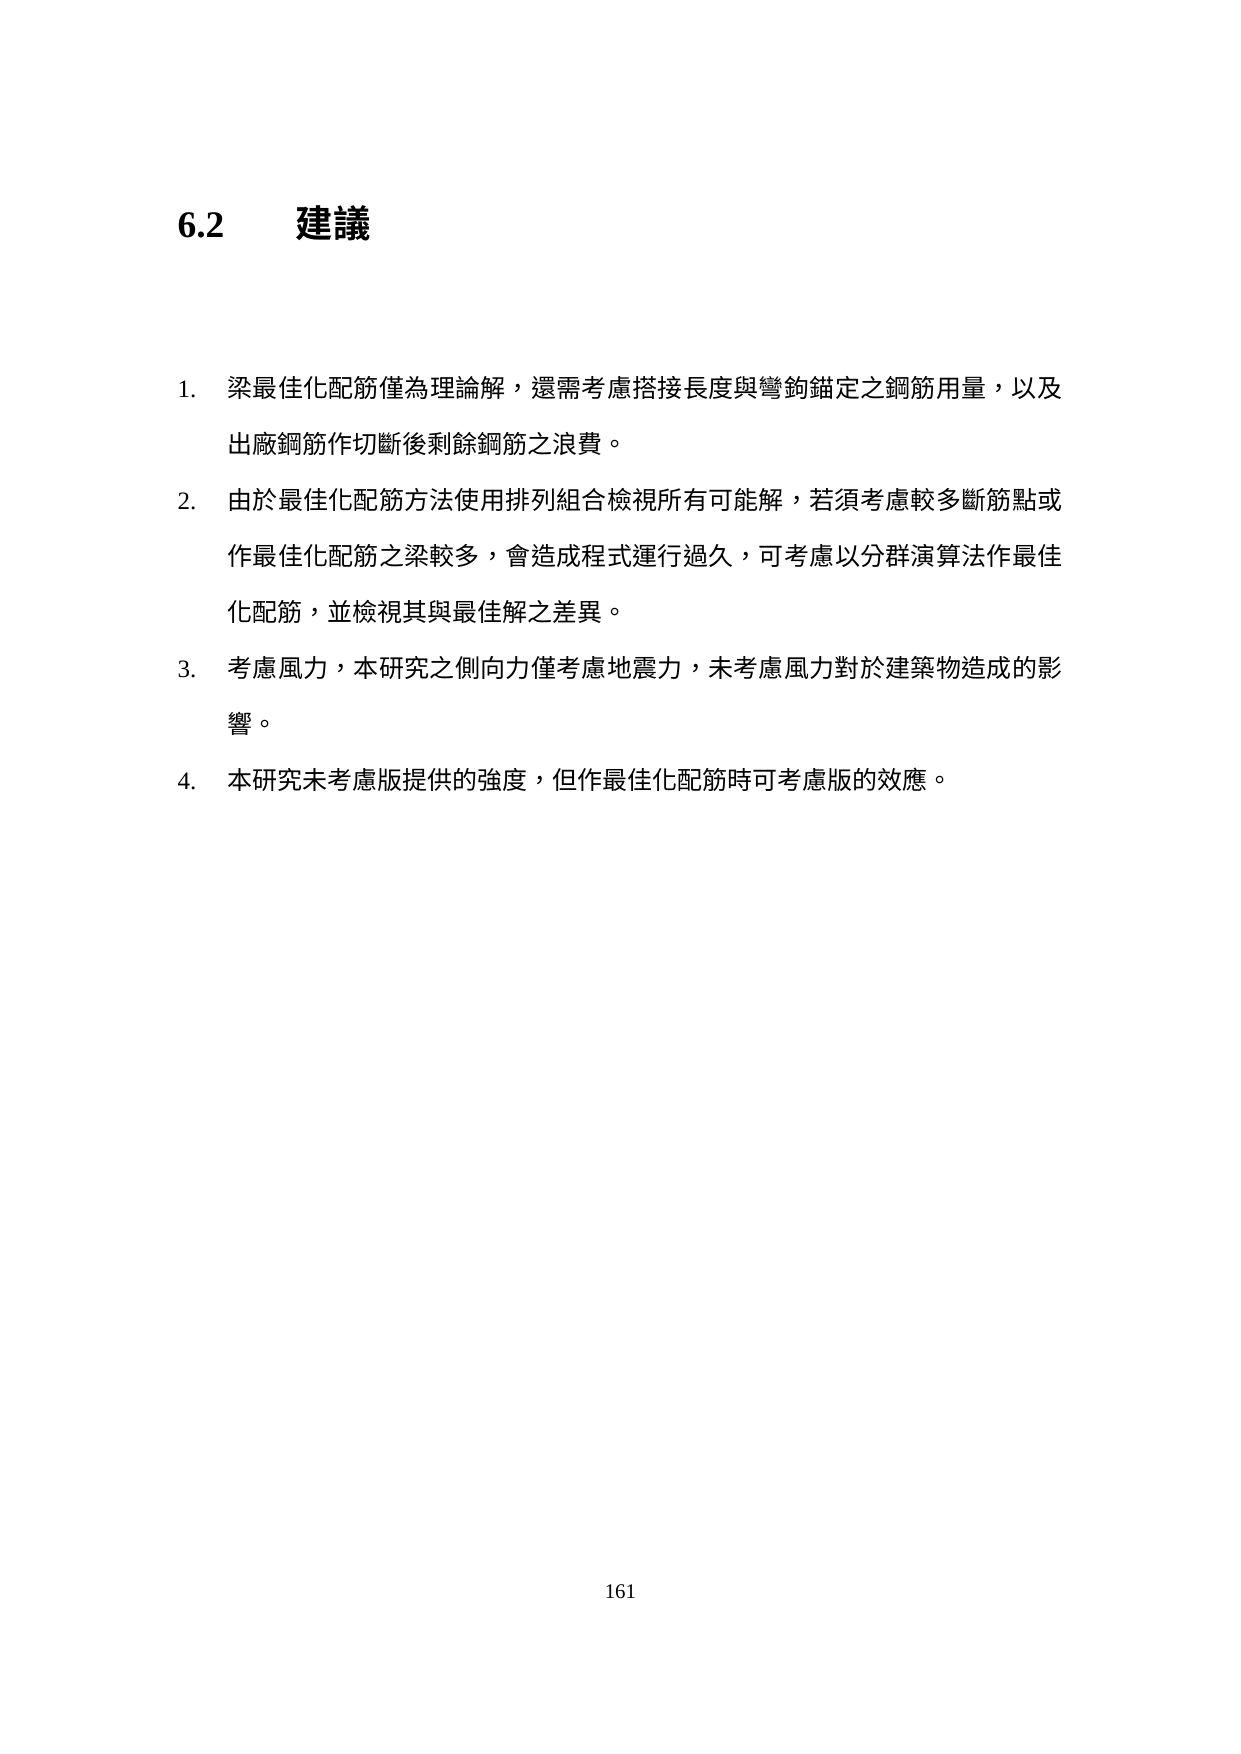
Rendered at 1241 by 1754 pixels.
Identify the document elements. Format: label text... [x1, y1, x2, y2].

list 由於最佳化配筋方法使用排列組合檢視所有可能解，若須考慮較多斷筋點或作最佳化配筋之梁較多，會造成程式運行過久，可考慮以分群演算法作最佳化配筋，並檢視其與最佳解之差異。 [177, 479, 1063, 629]
list 考慮風力，本研究之側向力僅考慮地震力，未考慮風力對於建築物造成的影響。 [177, 648, 1063, 741]
list 本研究未考慮版提供的強度，但作最佳化配筋時可考慮版的效應。 [177, 759, 1063, 797]
subtitle 建議 [177, 184, 1063, 259]
list 梁最佳化配筋僅為理論解，還需考慮搭接長度與彎鉤錨定之鋼筋用量，以及出廠鋼筋作切斷後剩餘鋼筋之浪費。 [177, 368, 1063, 461]
